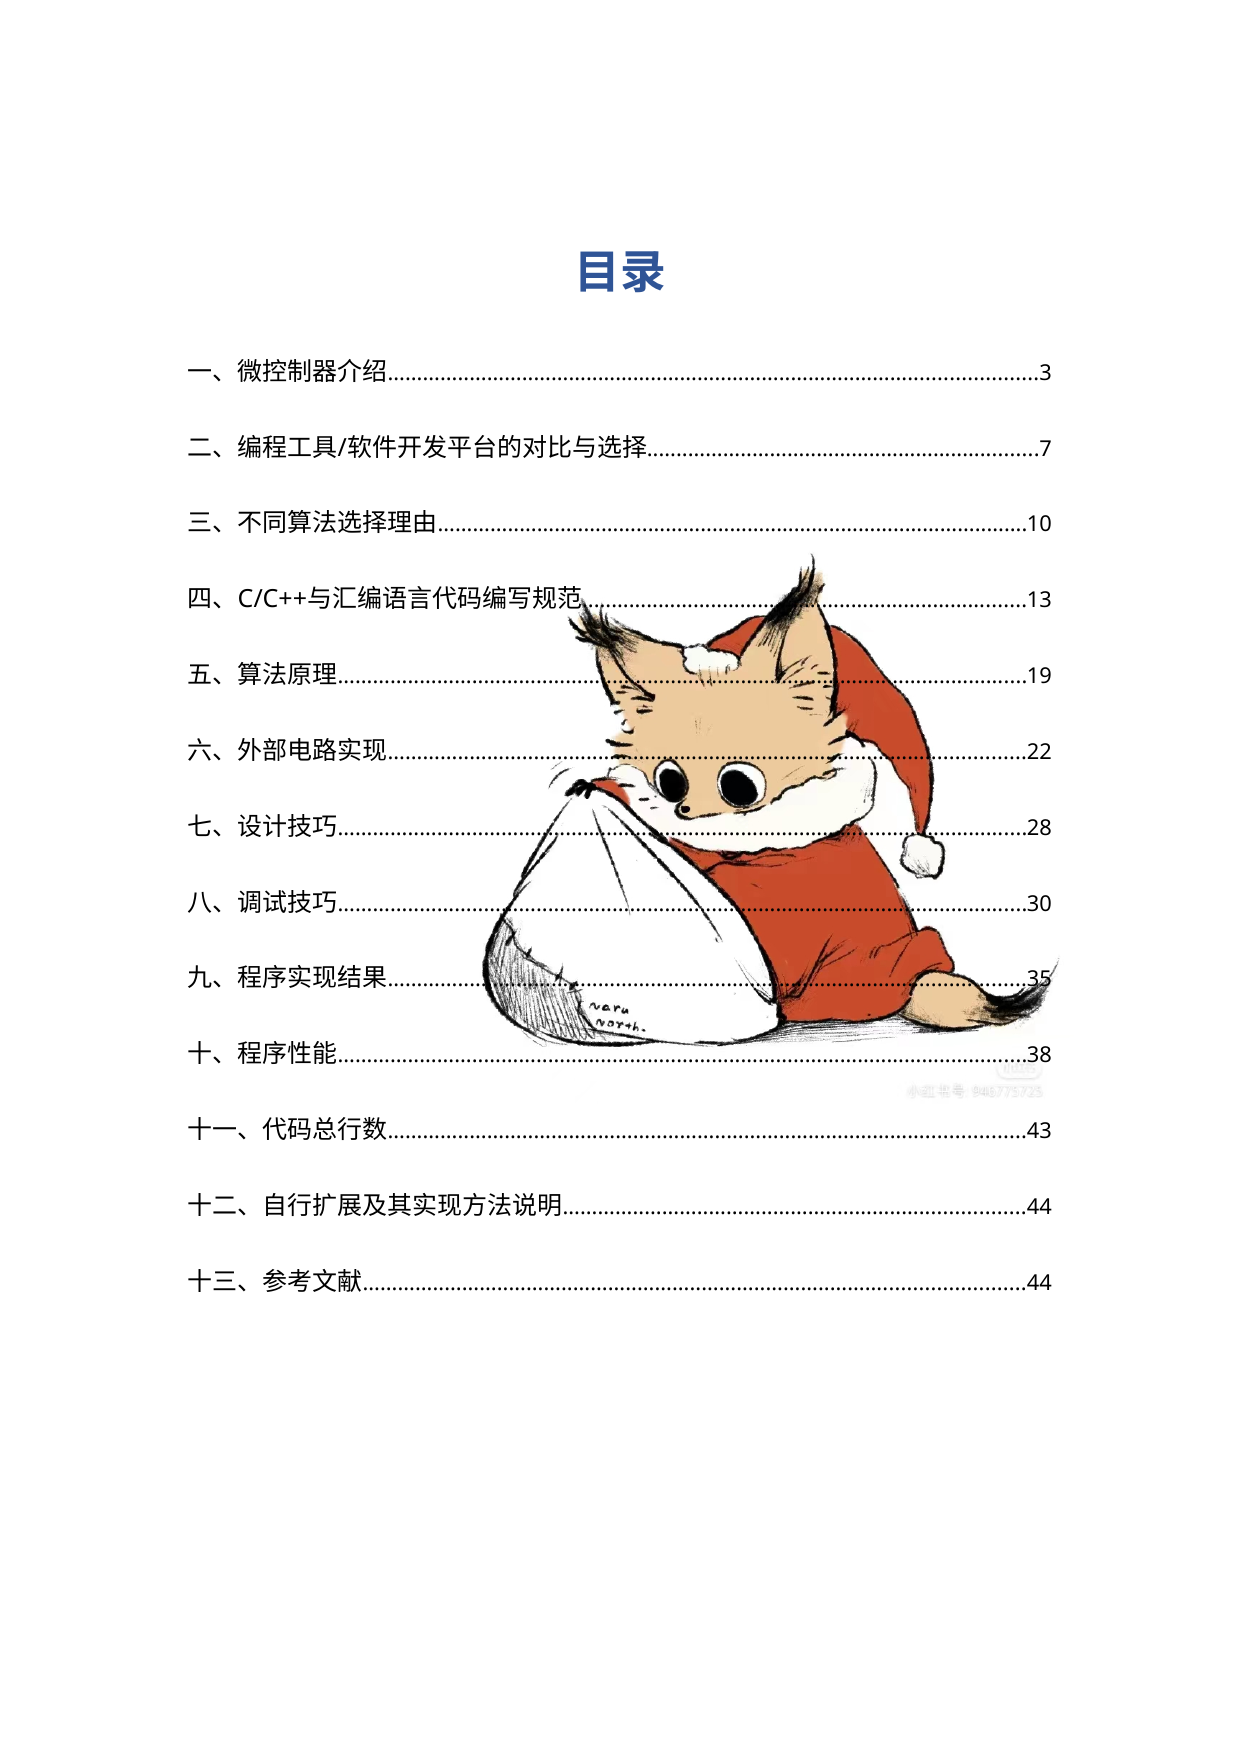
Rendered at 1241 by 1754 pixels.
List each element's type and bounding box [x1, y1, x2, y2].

picture [460, 506, 1074, 1121]
